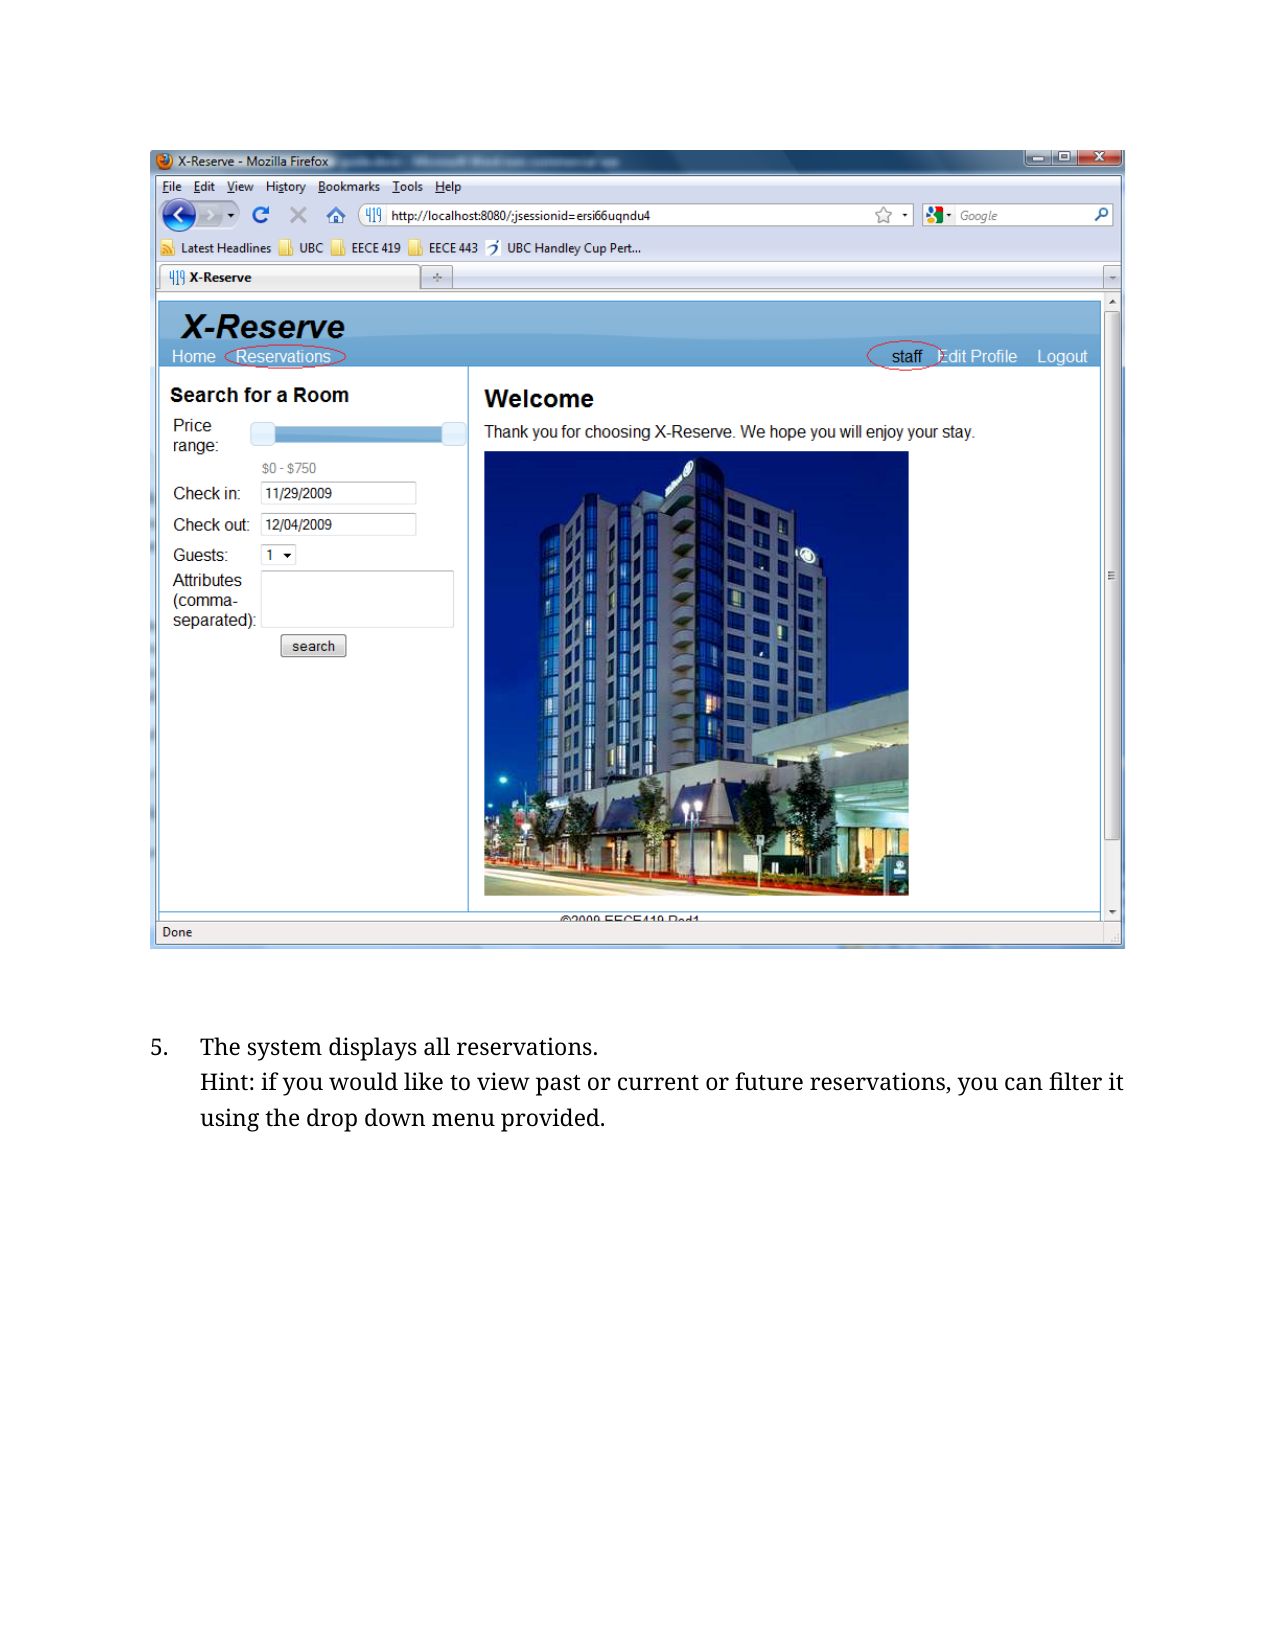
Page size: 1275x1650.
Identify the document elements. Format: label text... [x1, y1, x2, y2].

list The system displays all reservations. Hint: if you would like to view past or current or future reservations, you can filter it using the drop down menu provided. [150, 1030, 1125, 1133]
picture [150, 150, 1125, 949]
